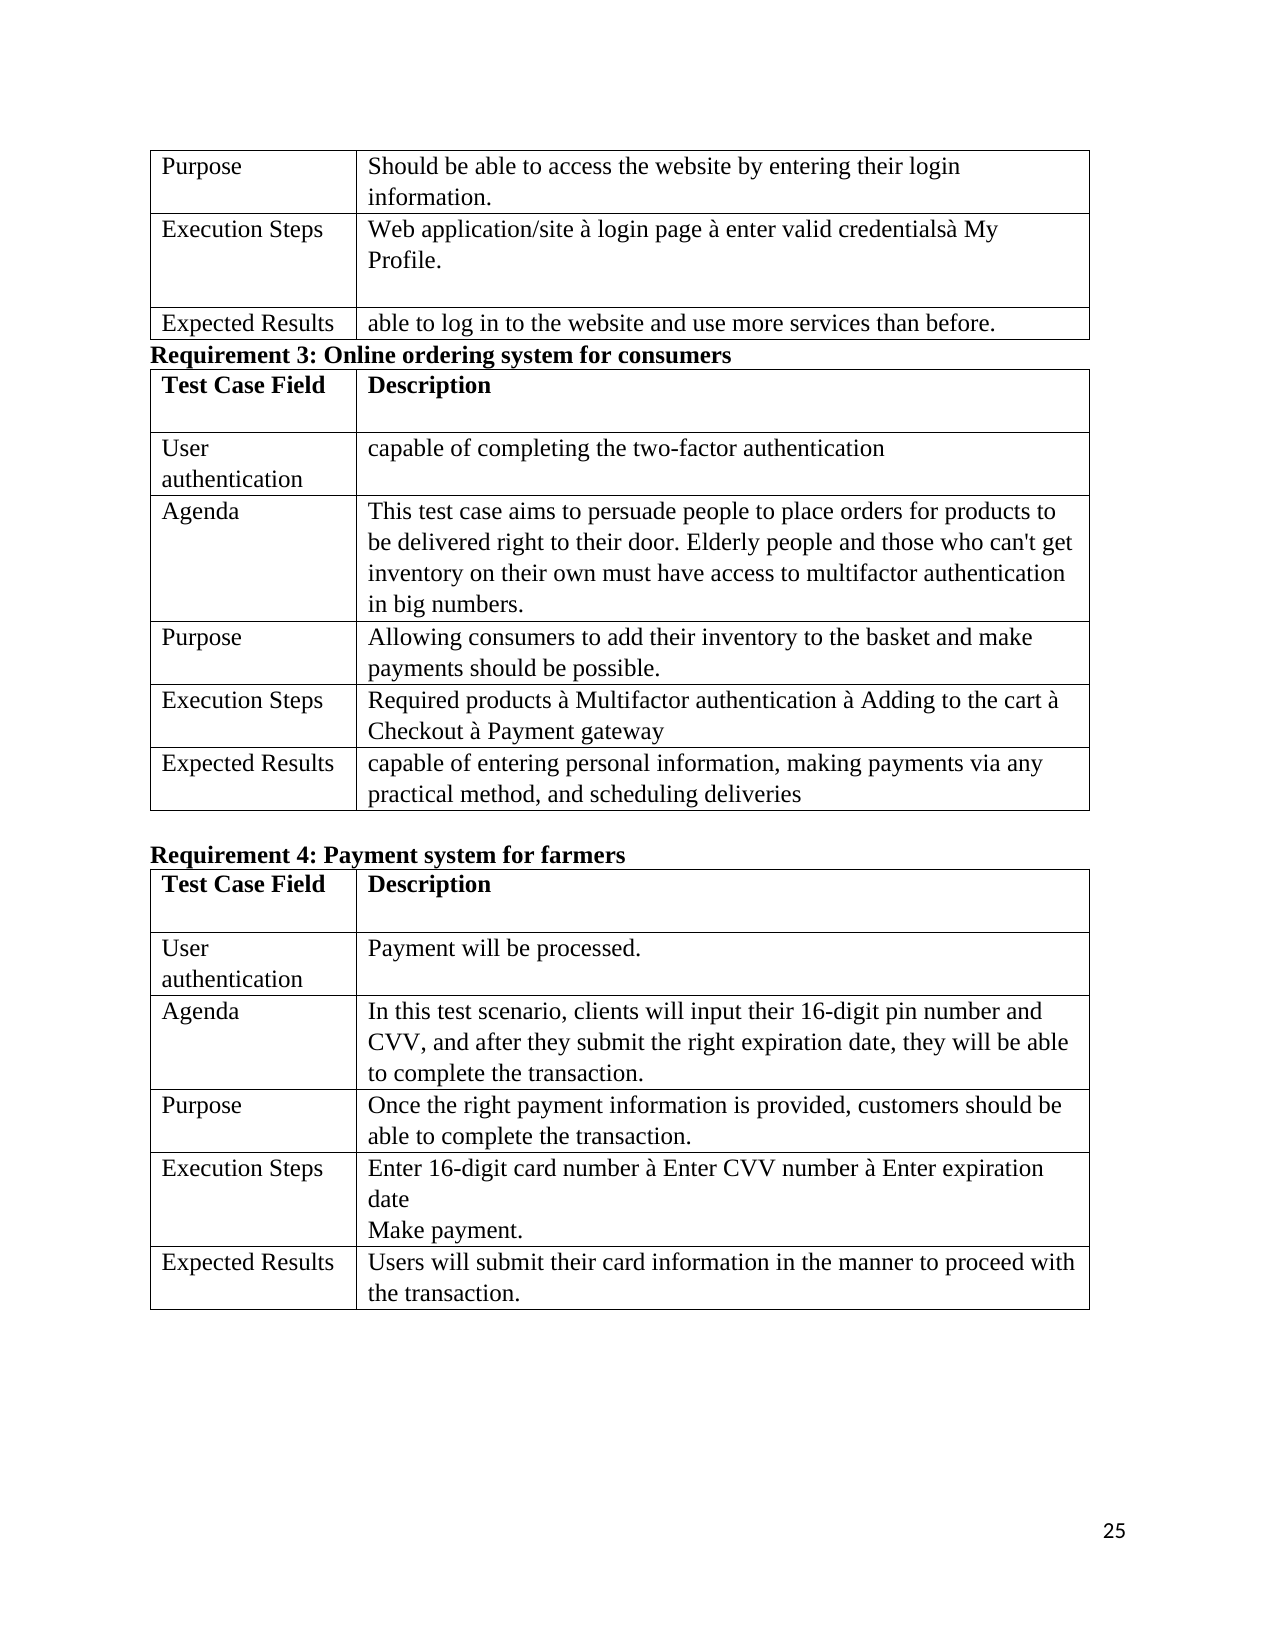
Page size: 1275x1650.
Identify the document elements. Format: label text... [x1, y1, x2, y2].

text Requirement 4: Payment system for farmers [150, 840, 1125, 868]
table_cell Users will submit their card information in the manner to proceed with the transaction. [357, 1247, 1089, 1309]
table_cell Expected Results [151, 748, 356, 810]
table_cell This test case aims to persuade people to place orders for products to be delivered right to their door. Elderly people and those who can't get inventory on their own must have access to multifactor authentication in big numbers. [357, 496, 1089, 621]
table_cell User authentication [151, 433, 356, 495]
table_cell capable of completing the two-factor authentication [357, 433, 1089, 495]
table_cell Purpose [151, 1090, 356, 1152]
table_cell able to log in to the website and use more services than before. [357, 308, 1089, 339]
table_cell Execution Steps [151, 214, 356, 307]
table_cell Allowing consumers to add their inventory to the basket and make payments should be possible. [357, 622, 1089, 684]
table_header Test Case Field [151, 370, 356, 432]
table_cell Execution Steps [151, 1153, 356, 1246]
table_cell Enter 16-digit card number à Enter CVV number à Enter expiration date Make payment. [357, 1153, 1089, 1246]
table_cell Execution Steps [151, 685, 356, 747]
table_header Test Case Field [151, 870, 356, 932]
table_cell Required products à Multifactor authentication à Adding to the cart à Checkout à Payment gateway [357, 685, 1089, 747]
table_cell Once the right payment information is provided, customers should be able to complete the transaction. [357, 1090, 1089, 1152]
table_header Description [357, 870, 1089, 932]
table_header Description [357, 370, 1089, 432]
table_cell Expected Results [151, 1247, 356, 1309]
table_cell capable of entering personal information, making payments via any practical method, and scheduling deliveries [357, 748, 1089, 810]
table_cell Agenda [151, 496, 356, 621]
table_cell Should be able to access the website by entering their login information. [357, 151, 1089, 213]
table_cell Purpose [151, 151, 356, 213]
table_cell User authentication [151, 933, 356, 995]
table_cell Purpose [151, 622, 356, 684]
text Requirement 3: Online ordering system for consumers [150, 340, 1125, 369]
table_cell Agenda [151, 996, 356, 1089]
table_cell Payment will be processed. [357, 933, 1089, 995]
table_cell Expected Results [151, 308, 356, 339]
table_cell Web application/site à login page à enter valid credentialsà My Profile. [357, 214, 1089, 307]
table_cell In this test scenario, clients will input their 16-digit pin number and CVV, and after they submit the right expiration date, they will be able to complete the transaction. [357, 996, 1089, 1089]
